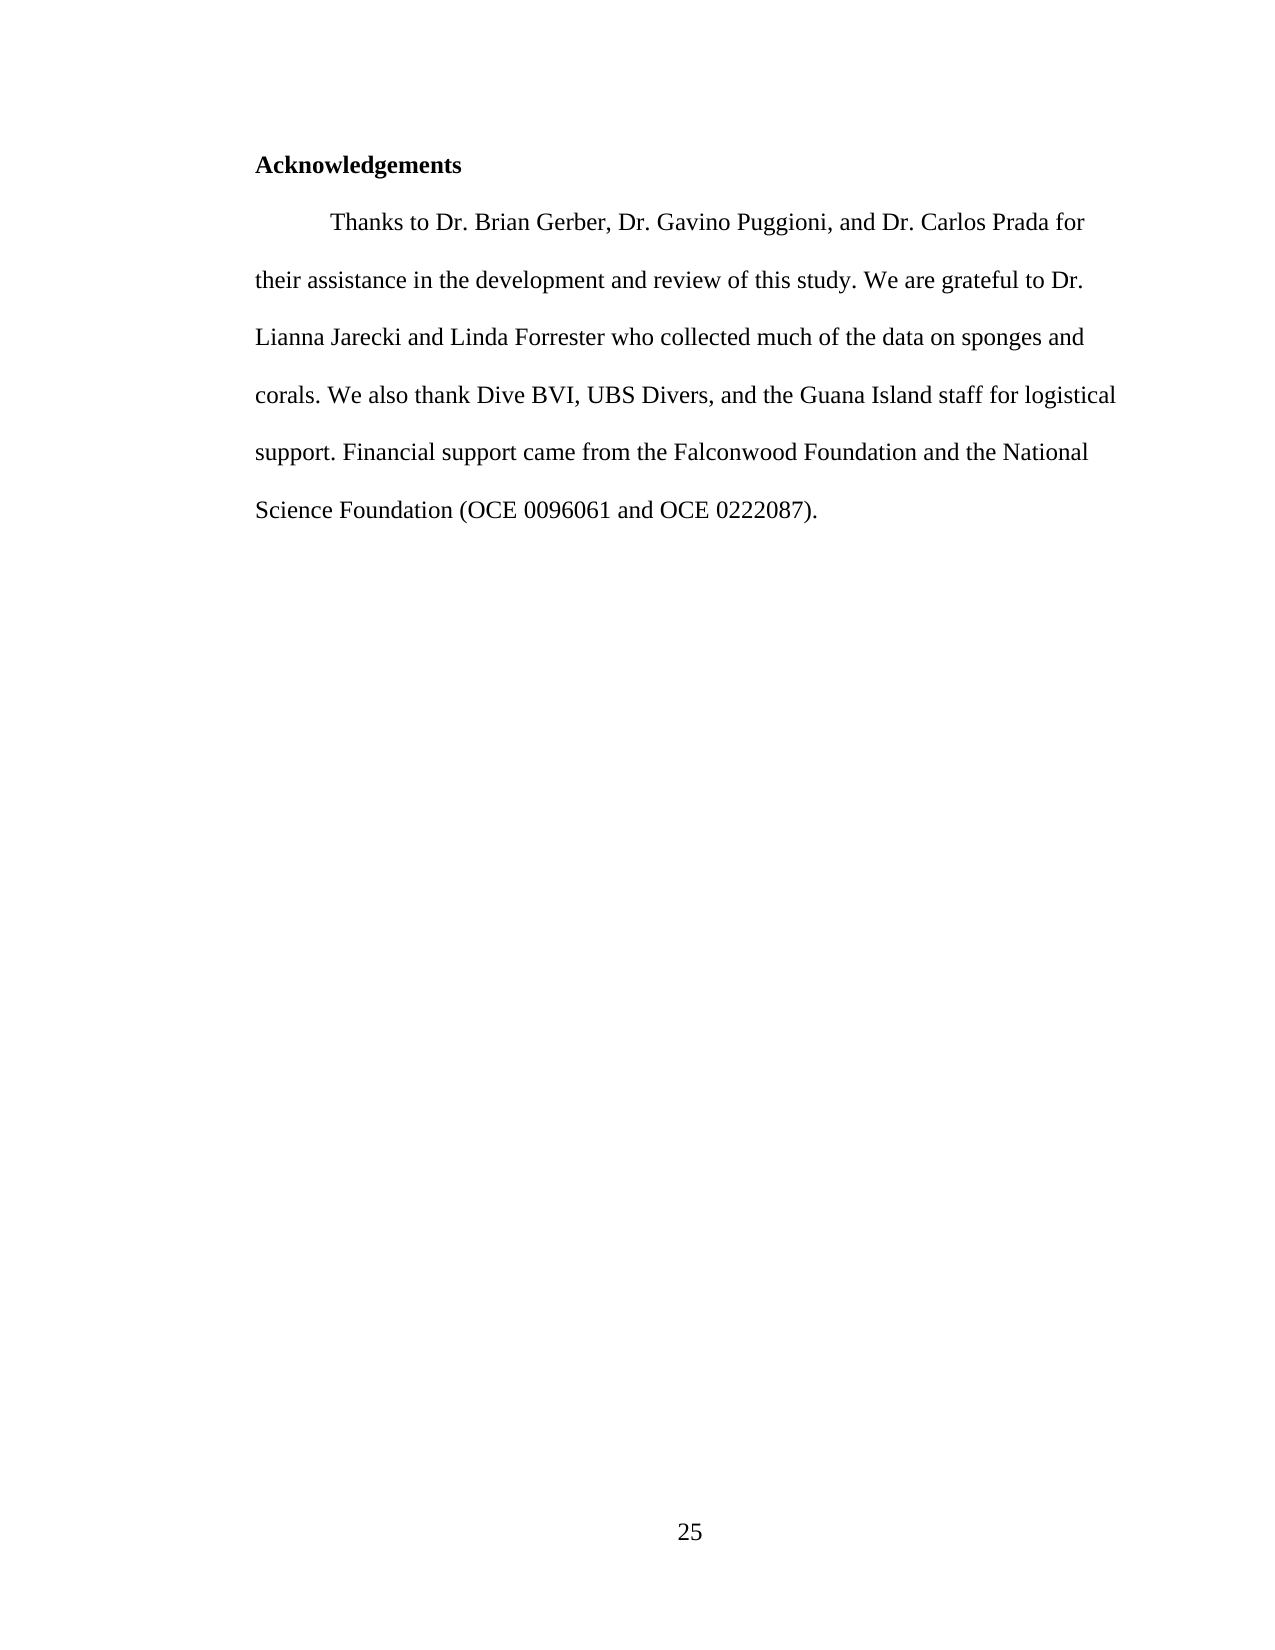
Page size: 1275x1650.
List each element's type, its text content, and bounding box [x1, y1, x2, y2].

text Thanks to Dr. Brian Gerber, Dr. Gavino Puggioni, and Dr. Carlos Prada for their assistance in the development and review of this study. We are grateful to Dr. Lianna Jarecki and Linda Forrester who collected much of the data on sponges and corals. We also thank Dive BVI, UBS Divers, and the Guana Island staff for logistical support. Financial support came from the Falconwood Foundation and the National Science Foundation (OCE 0096061 and OCE 0222087). [255, 207, 1125, 524]
subtitle Acknowledgements [255, 150, 1125, 179]
